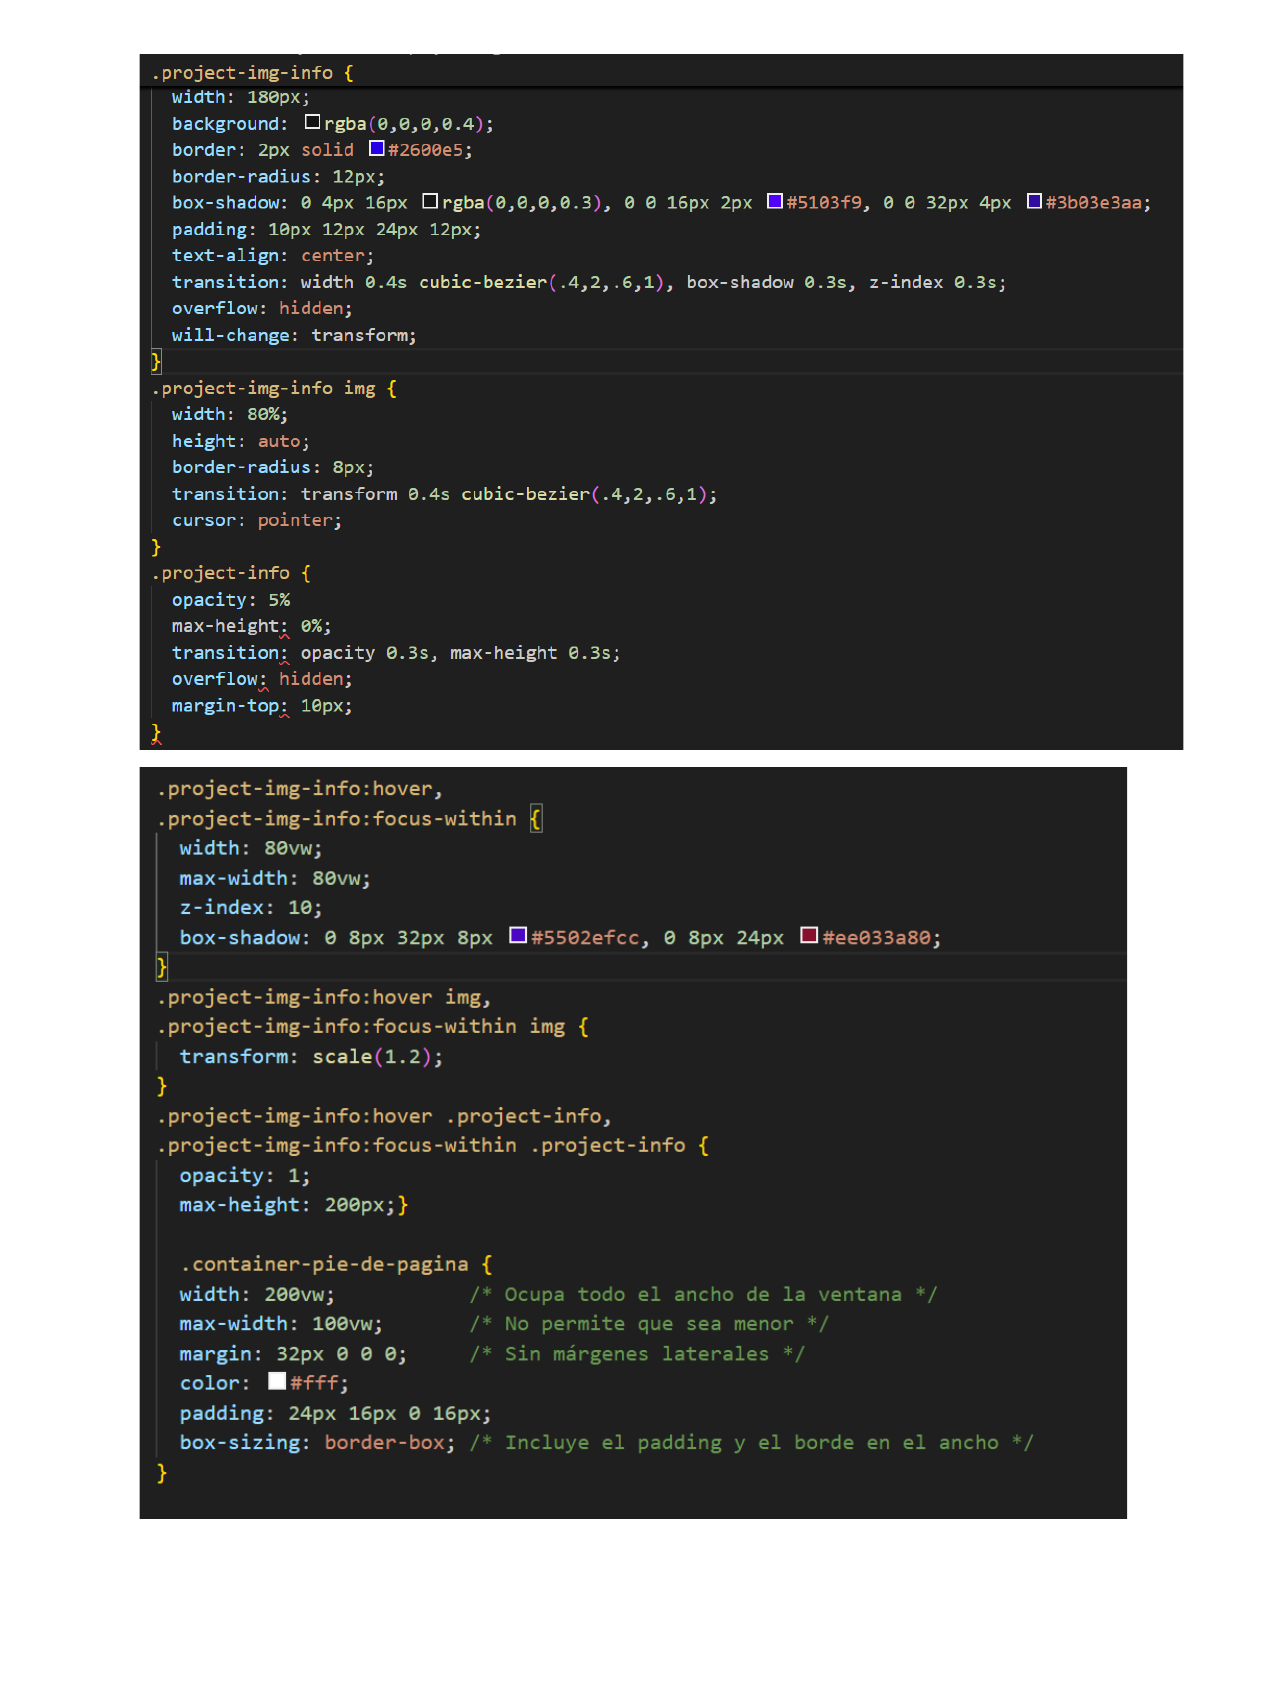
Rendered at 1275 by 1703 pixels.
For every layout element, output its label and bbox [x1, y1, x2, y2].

picture [139, 767, 1128, 1519]
picture [139, 54, 1184, 750]
